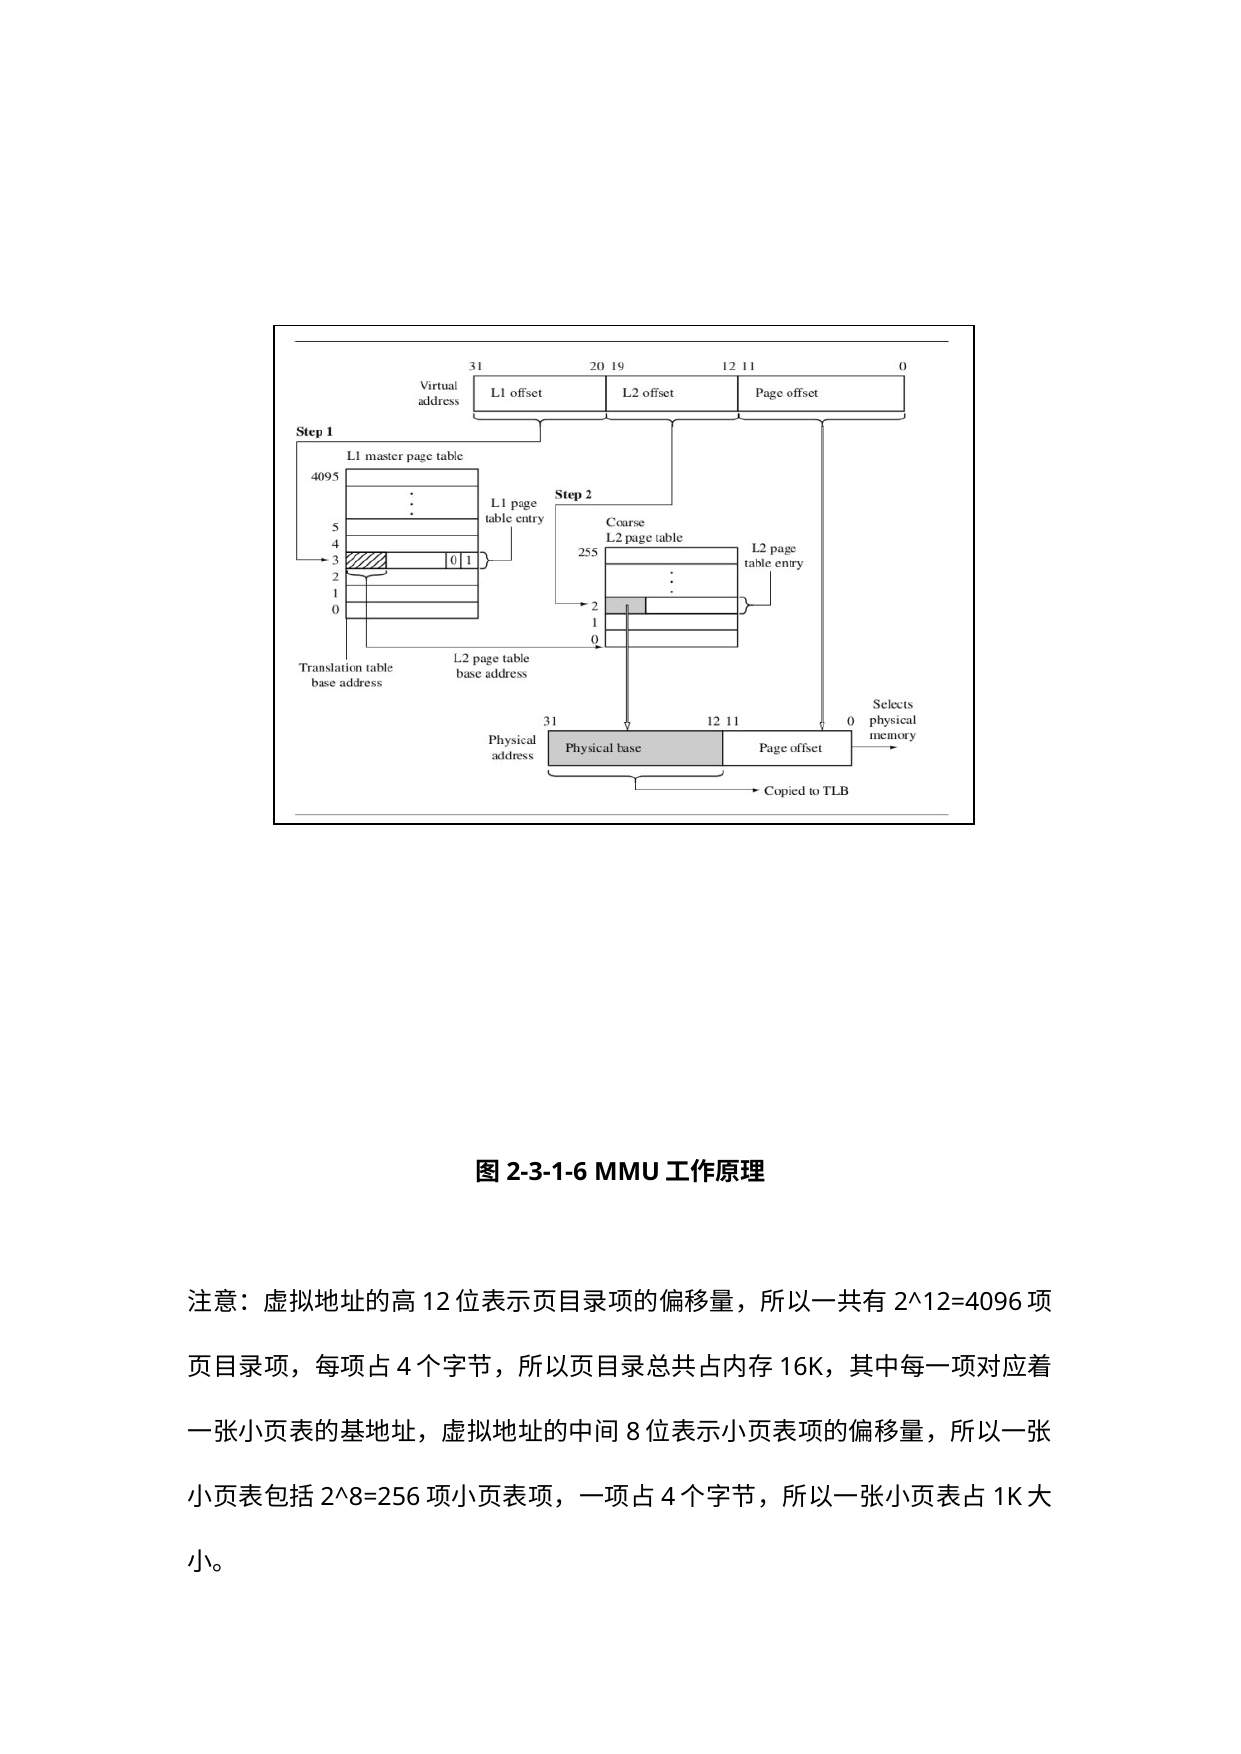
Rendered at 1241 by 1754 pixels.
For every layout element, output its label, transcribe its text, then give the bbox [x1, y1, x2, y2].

picture [288, 332, 958, 817]
text 注意：虚拟地址的高12位表示页目录项的偏移量，所以一共有2^12=4096项页目录项，每项占4个字节，所以页目录总共占内存16K，其中每一项对应着一张小页表的基地址，虚拟地址的中间8位表示小页表项的偏移量，所以一张小页表包括2^8=256项小页表项，一项占4个字节，所以一张小页表占1K大小。 [187, 1267, 1053, 1592]
text 图 2-3-1-6 MMU工作原理 [187, 1137, 1053, 1202]
